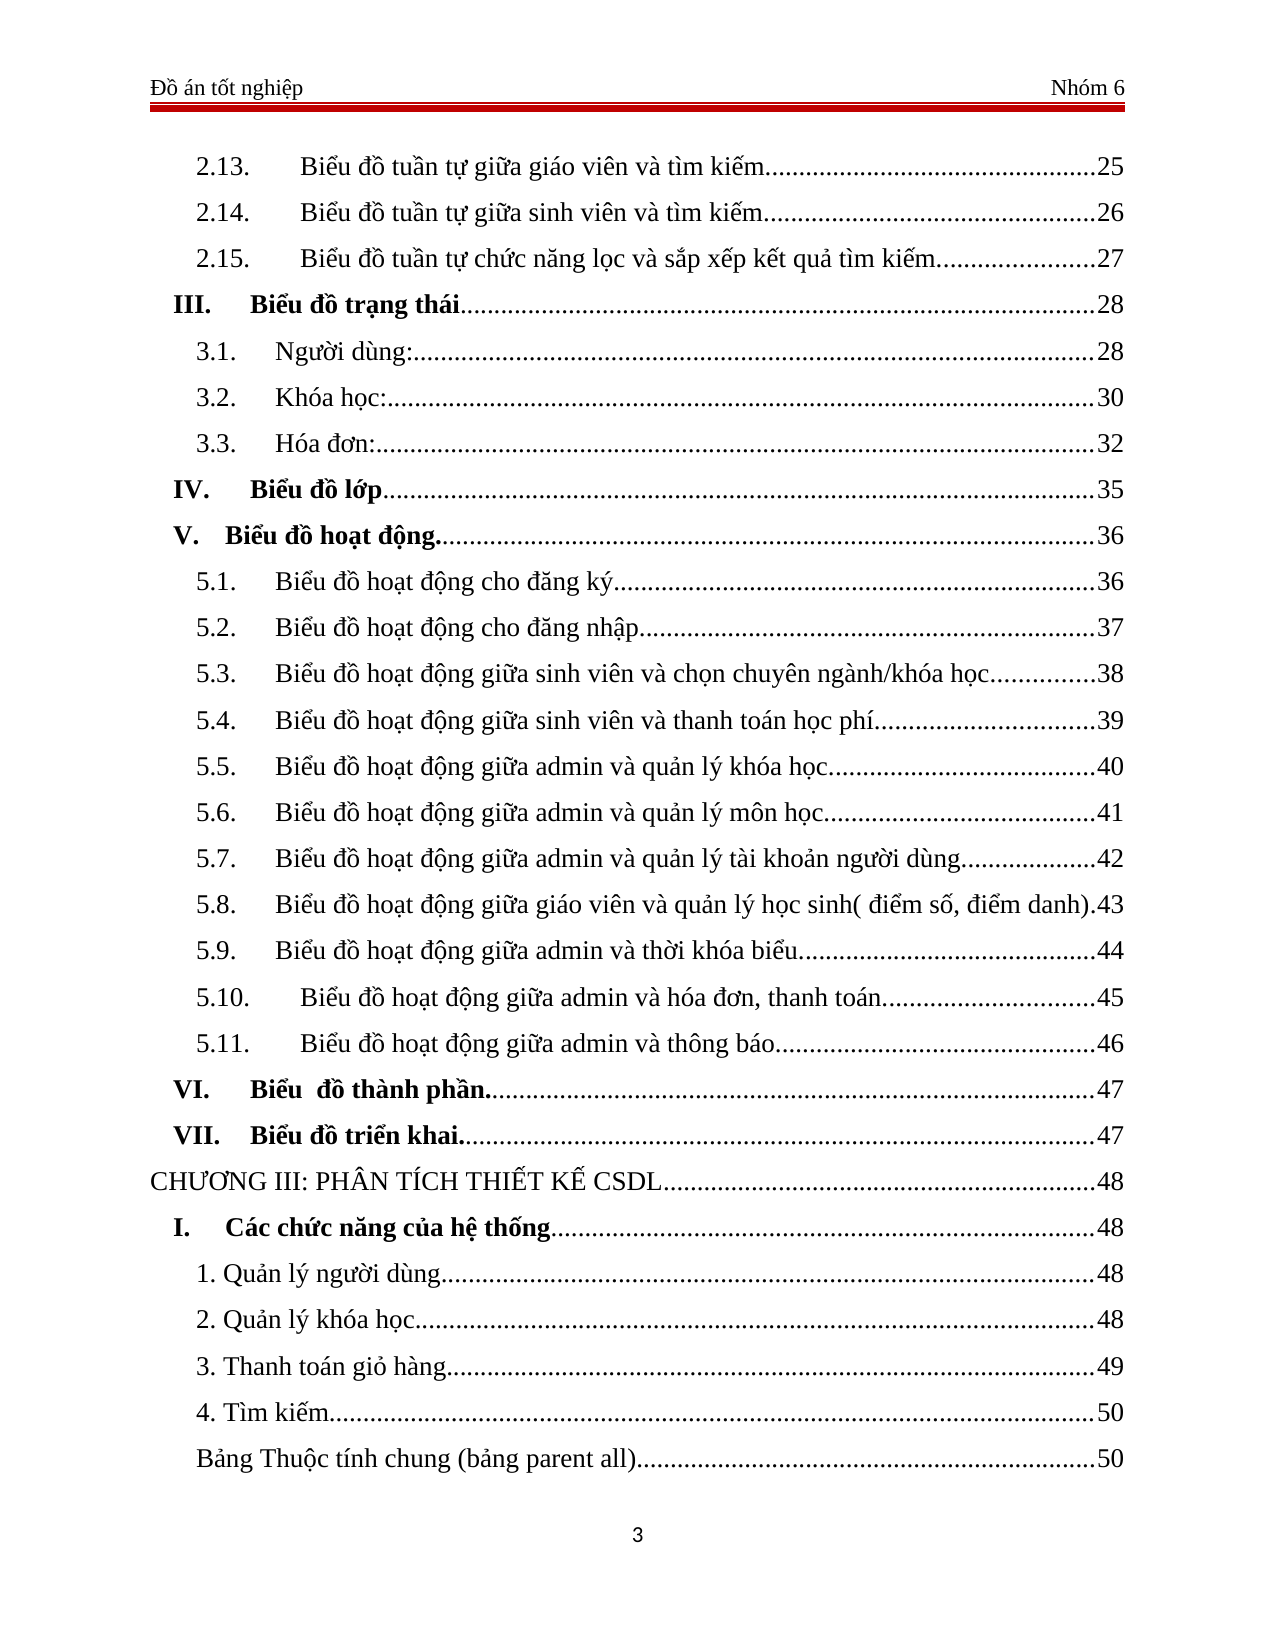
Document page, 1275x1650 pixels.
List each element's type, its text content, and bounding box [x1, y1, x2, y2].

text I. Các chức năng của hệ thống 48 [173, 1211, 1125, 1242]
text Bảng Thuộc tính chung (bảng parent all) 50 [196, 1442, 1125, 1473]
text 5.9. Biểu đồ hoạt động giữa admin và thời khóa biểu. 44 [196, 934, 1125, 966]
text 5.6. Biểu đồ hoạt động giữa admin và quản lý môn học. 41 [196, 796, 1125, 827]
text 5.7. Biểu đồ hoạt động giữa admin và quản lý tài khoản người dùng. 42 [196, 842, 1125, 873]
text 2.15. Biểu đồ tuần tự chức năng lọc và sắp xếp kết quả tìm kiếm. 27 [196, 242, 1125, 273]
text 2.13. Biểu đồ tuần tự giữa giáo viên và tìm kiếm. 25 [196, 150, 1125, 181]
text 5.8. Biểu đồ hoạt động giữa giáo viên và quản lý học sinh( điểm số, điểm danh) 43 [196, 888, 1125, 919]
text 5.10. Biểu đồ hoạt động giữa admin và hóa đơn, thanh toán. 45 [196, 981, 1125, 1012]
text 5.5. Biểu đồ hoạt động giữa admin và quản lý khóa học. 40 [196, 750, 1125, 781]
text 5.3. Biểu đồ hoạt động giữa sinh viên và chọn chuyên ngành/khóa học. 38 [196, 658, 1125, 689]
text III. Biểu đồ trạng thái 28 [173, 288, 1125, 319]
text 5.11. Biểu đồ hoạt động giữa admin và thông báo. 46 [196, 1027, 1125, 1058]
text 5.4. Biểu đồ hoạt động giữa sinh viên và thanh toán học phí. 39 [196, 704, 1125, 735]
text CHƯƠNG III: PHÂN TÍCH THIẾT KẾ CSDL 48 [150, 1165, 1125, 1196]
text 3.1. Người dùng: 28 [196, 334, 1125, 366]
text IV. Biểu đồ lớp 35 [173, 473, 1125, 504]
text 1. Quản lý người dùng 48 [196, 1257, 1125, 1289]
text 4. Tìm kiếm 50 [196, 1396, 1125, 1427]
text VII. Biểu đồ triển khai. 47 [173, 1119, 1125, 1150]
text V. Biểu đồ hoạt động. 36 [173, 519, 1125, 550]
text 3.2. Khóa học: 30 [196, 381, 1125, 412]
text 5.2. Biểu đồ hoạt động cho đăng nhập. 37 [196, 611, 1125, 643]
text 3. Thanh toán giỏ hàng 49 [196, 1350, 1125, 1381]
text 2.14. Biểu đồ tuần tự giữa sinh viên và tìm kiếm. 26 [196, 196, 1125, 227]
text 3.3. Hóa đơn: 32 [196, 427, 1125, 458]
text 2. Quản lý khóa học 48 [196, 1304, 1125, 1335]
text VI. Biểu đồ thành phần. 47 [173, 1073, 1125, 1104]
text 5.1. Biểu đồ hoạt động cho đăng ký. 36 [196, 565, 1125, 596]
